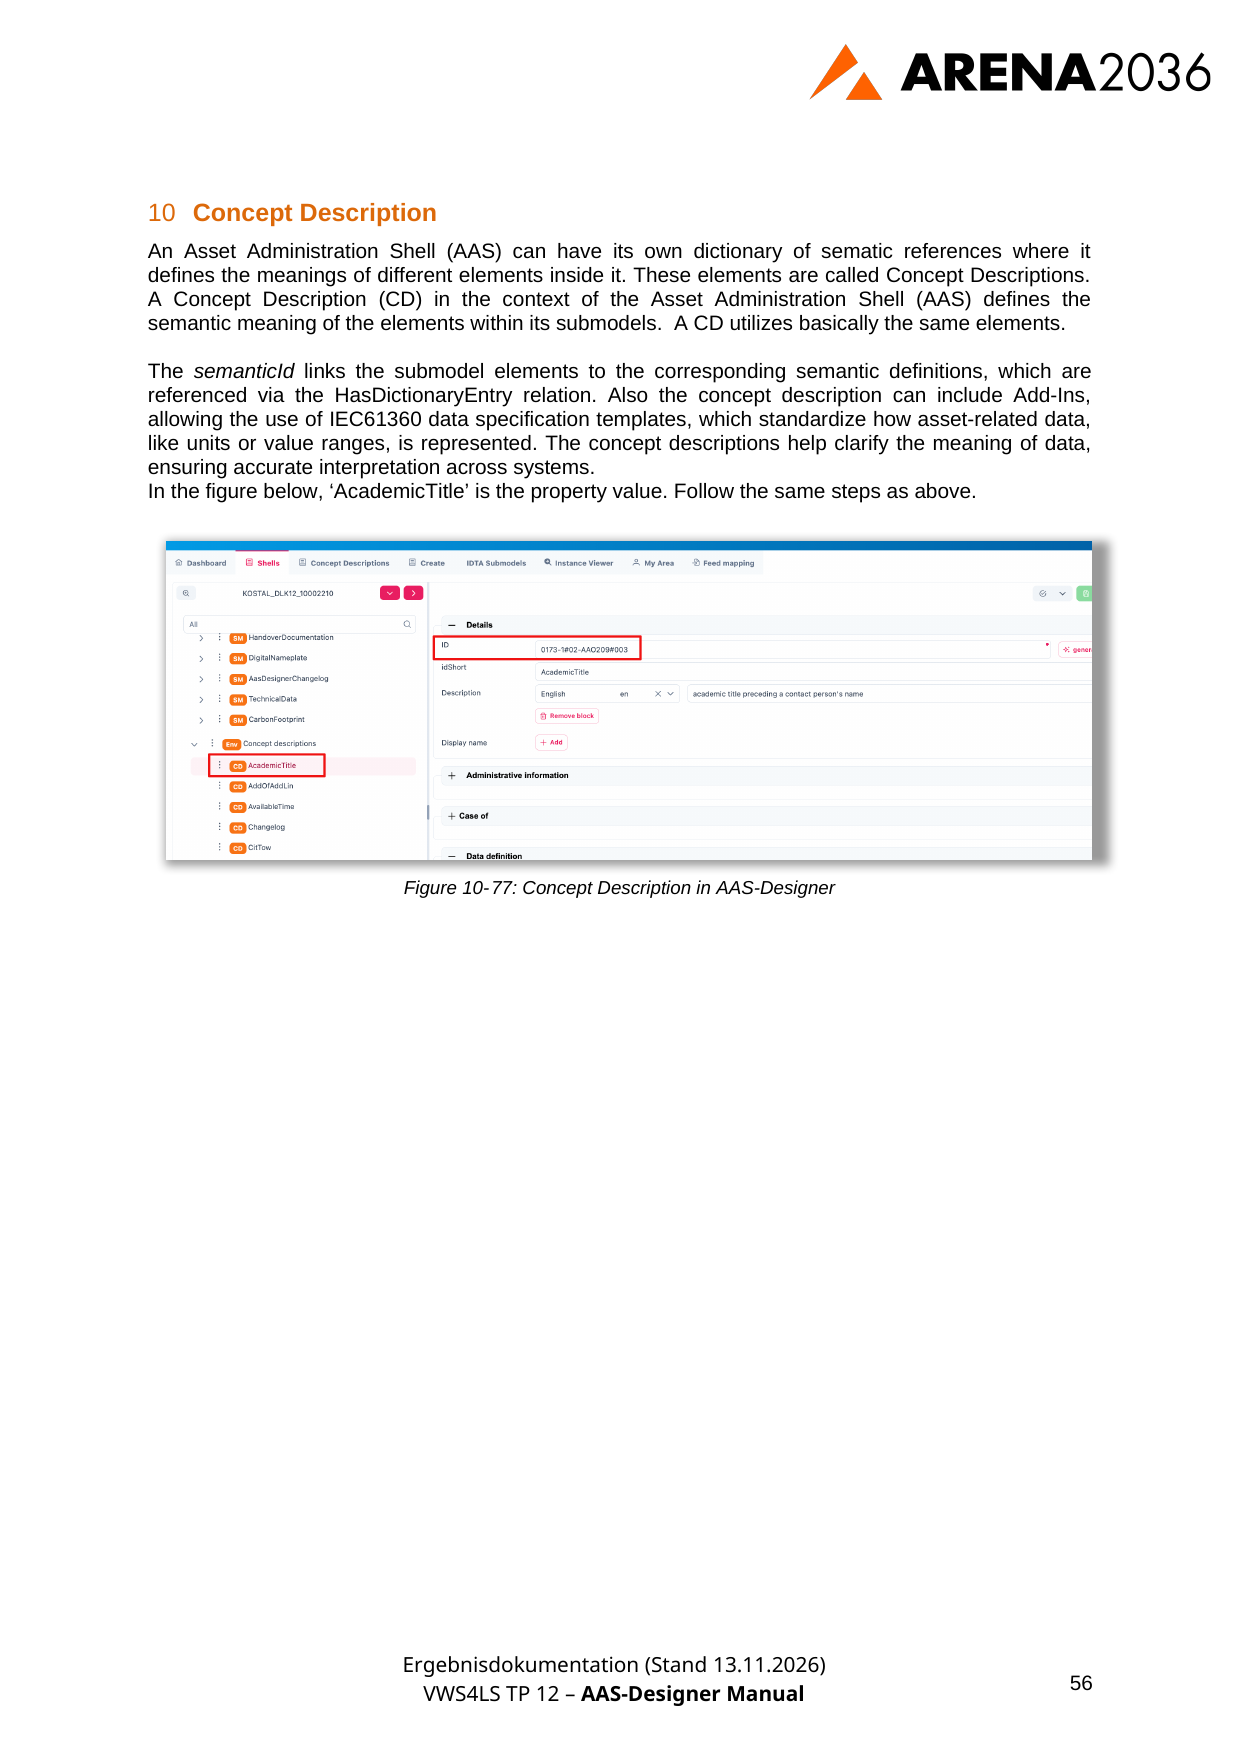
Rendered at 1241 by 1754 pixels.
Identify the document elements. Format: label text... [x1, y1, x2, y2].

text An Asset Administration Shell (AAS) can have its own dictionary of sematic references where it defines the meanings of different elements inside it. These elements are called Concept Descriptions. A Concept Description (CD) in the context of the Asset Administration Shell (AAS) defines the semantic meaning of the elements within its submodels. A CD utilizes basically the same elements. [148, 239, 1092, 335]
picture [166, 541, 1092, 860]
text In the figure below, ‘AcademicTitle’ is the property value. Follow the same steps as above. [148, 478, 1092, 502]
picture [809, 44, 1211, 100]
text The semanticId links the submodel elements to the corresponding semantic definitions, which are referenced via the HasDictionaryEntry relation. Also the concept description can include Add-Ins, allowing the use of IEC61360 data specification templates, which standardize how asset-related data, like units or value ranges, is represented. The concept descriptions help clarify the meaning of data, ensuring accurate interpretation across systems. [148, 359, 1092, 478]
subtitle Concept Description [148, 198, 1092, 226]
